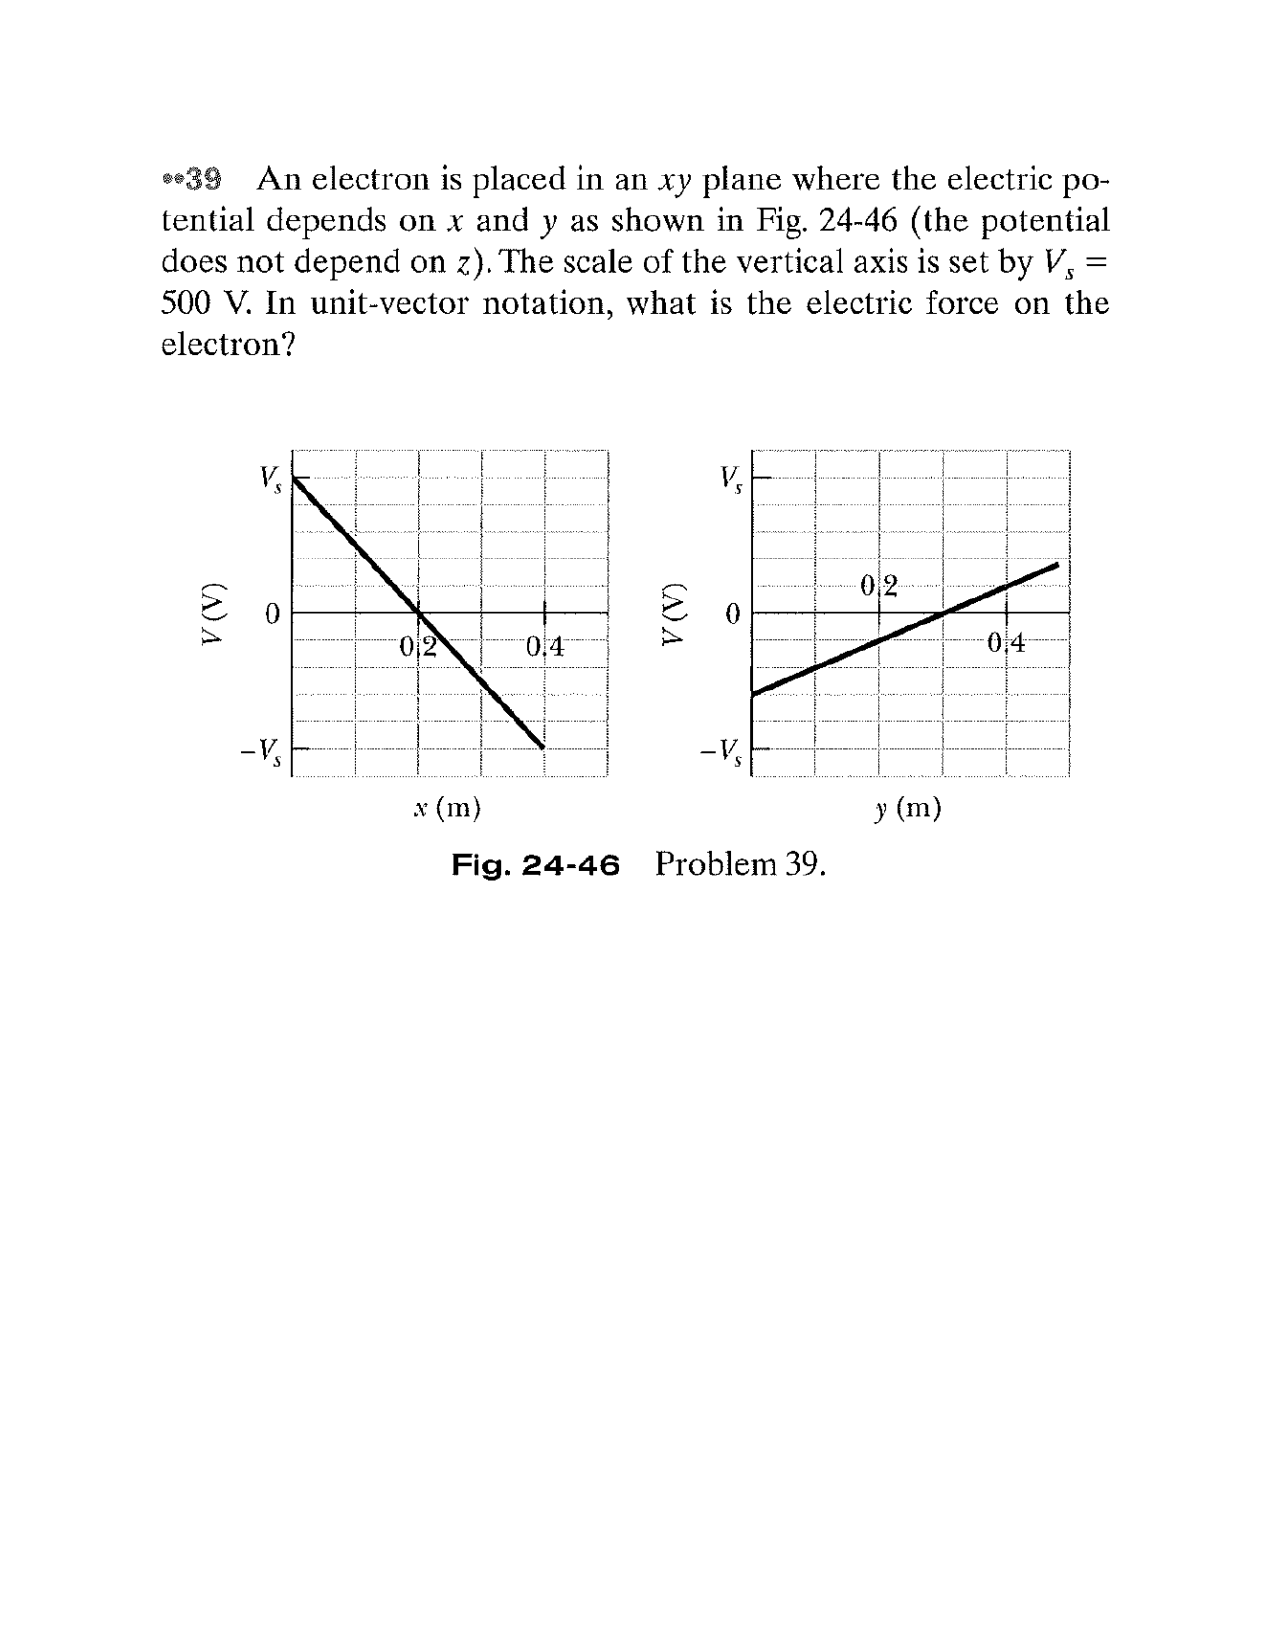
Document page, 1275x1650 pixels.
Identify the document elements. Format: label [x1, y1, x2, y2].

picture [150, 150, 1125, 902]
